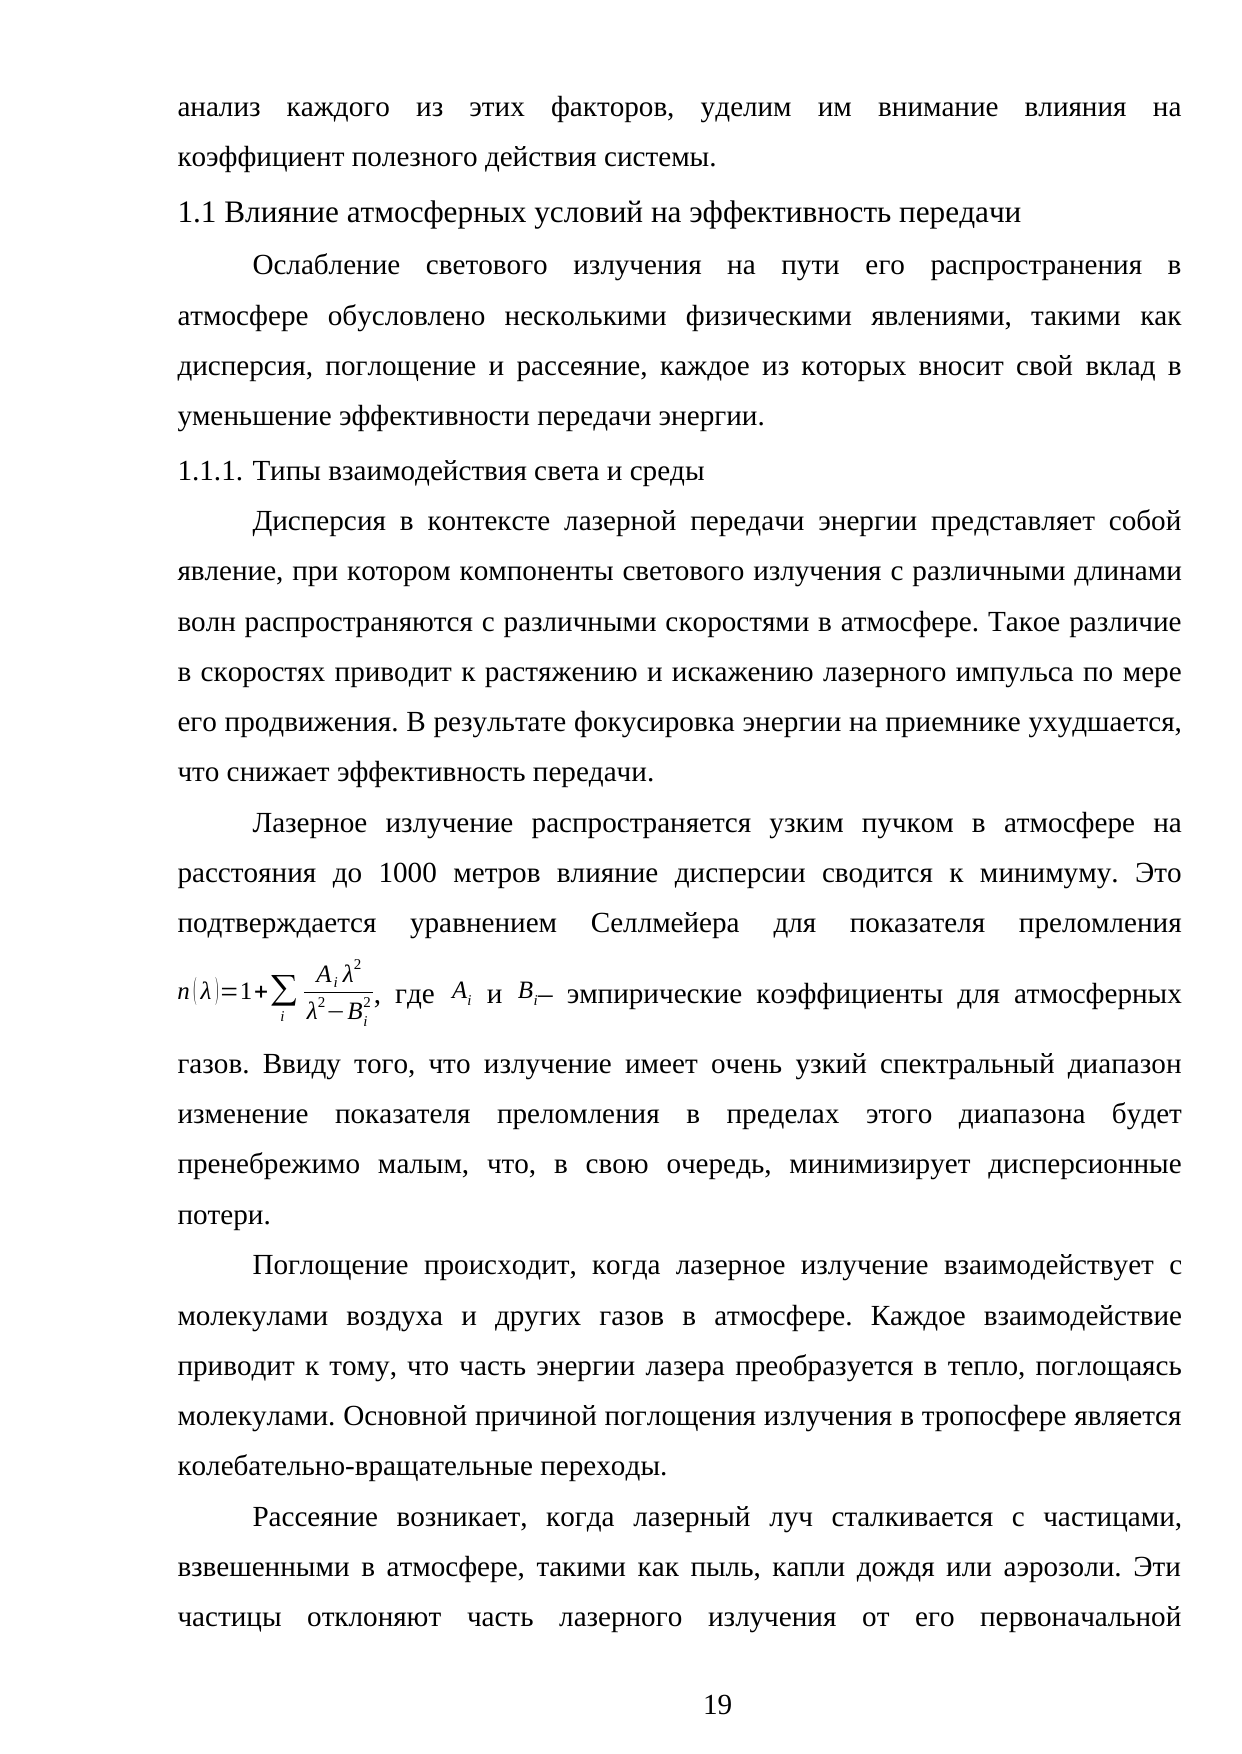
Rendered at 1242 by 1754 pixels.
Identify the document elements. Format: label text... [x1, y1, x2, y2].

subtitle Влияние атмосферных условий на эффективность передачи [177, 193, 1183, 229]
text Поглощение происходит, когда лазерное излучение взаимодействует с молекулами воздуха и других газов в атмосфере. Каждое взаимодействие приводит к тому, что часть энергии лазера преобразуется в тепло, поглощаясь молекулами. Основной причиной поглощения излучения в тропосфере является колебательно-вращательные переходы. [177, 1247, 1183, 1482]
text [177, 1499, 1183, 1633]
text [177, 89, 1183, 172]
text Лазерное излучение распространяется узким пучком в атмосфере на расстояния до 1000 метров влияние дисперсии сводится к минимуму. Это подтверждается уравнением Селлмейера для показателя преломления , где и – эмпирические коэффициенты для атмосферных газов. Ввиду того, что излучение имеет очень узкий спектральный диапазон изменение показателя преломления в пределах этого диапазона будет пренебрежимо малым, что, в свою очередь, минимизирует дисперсионные потери. [177, 805, 1183, 1231]
text Дисперсия в контексте лазерной передачи энергии представляет собой явление, при котором компоненты светового излучения с различными длинами волн распространяются с различными скоростями в атмосфере. Такое различие в скоростях приводит к растяжению и искажению лазерного импульса по мере его продвижения. В результате фокусировка энергии на приемнике ухудшается, что снижает эффективность передачи. [177, 503, 1183, 788]
text Ослабление светового излучения на пути его распространения в атмосфере обусловлено несколькими физическими явлениями, такими как дисперсия, поглощение и рассеяние, каждое из которых вносит свой вклад в уменьшение эффективности передачи энергии. [177, 247, 1183, 432]
subtitle Типы взаимодействия света и среды [177, 453, 1183, 486]
